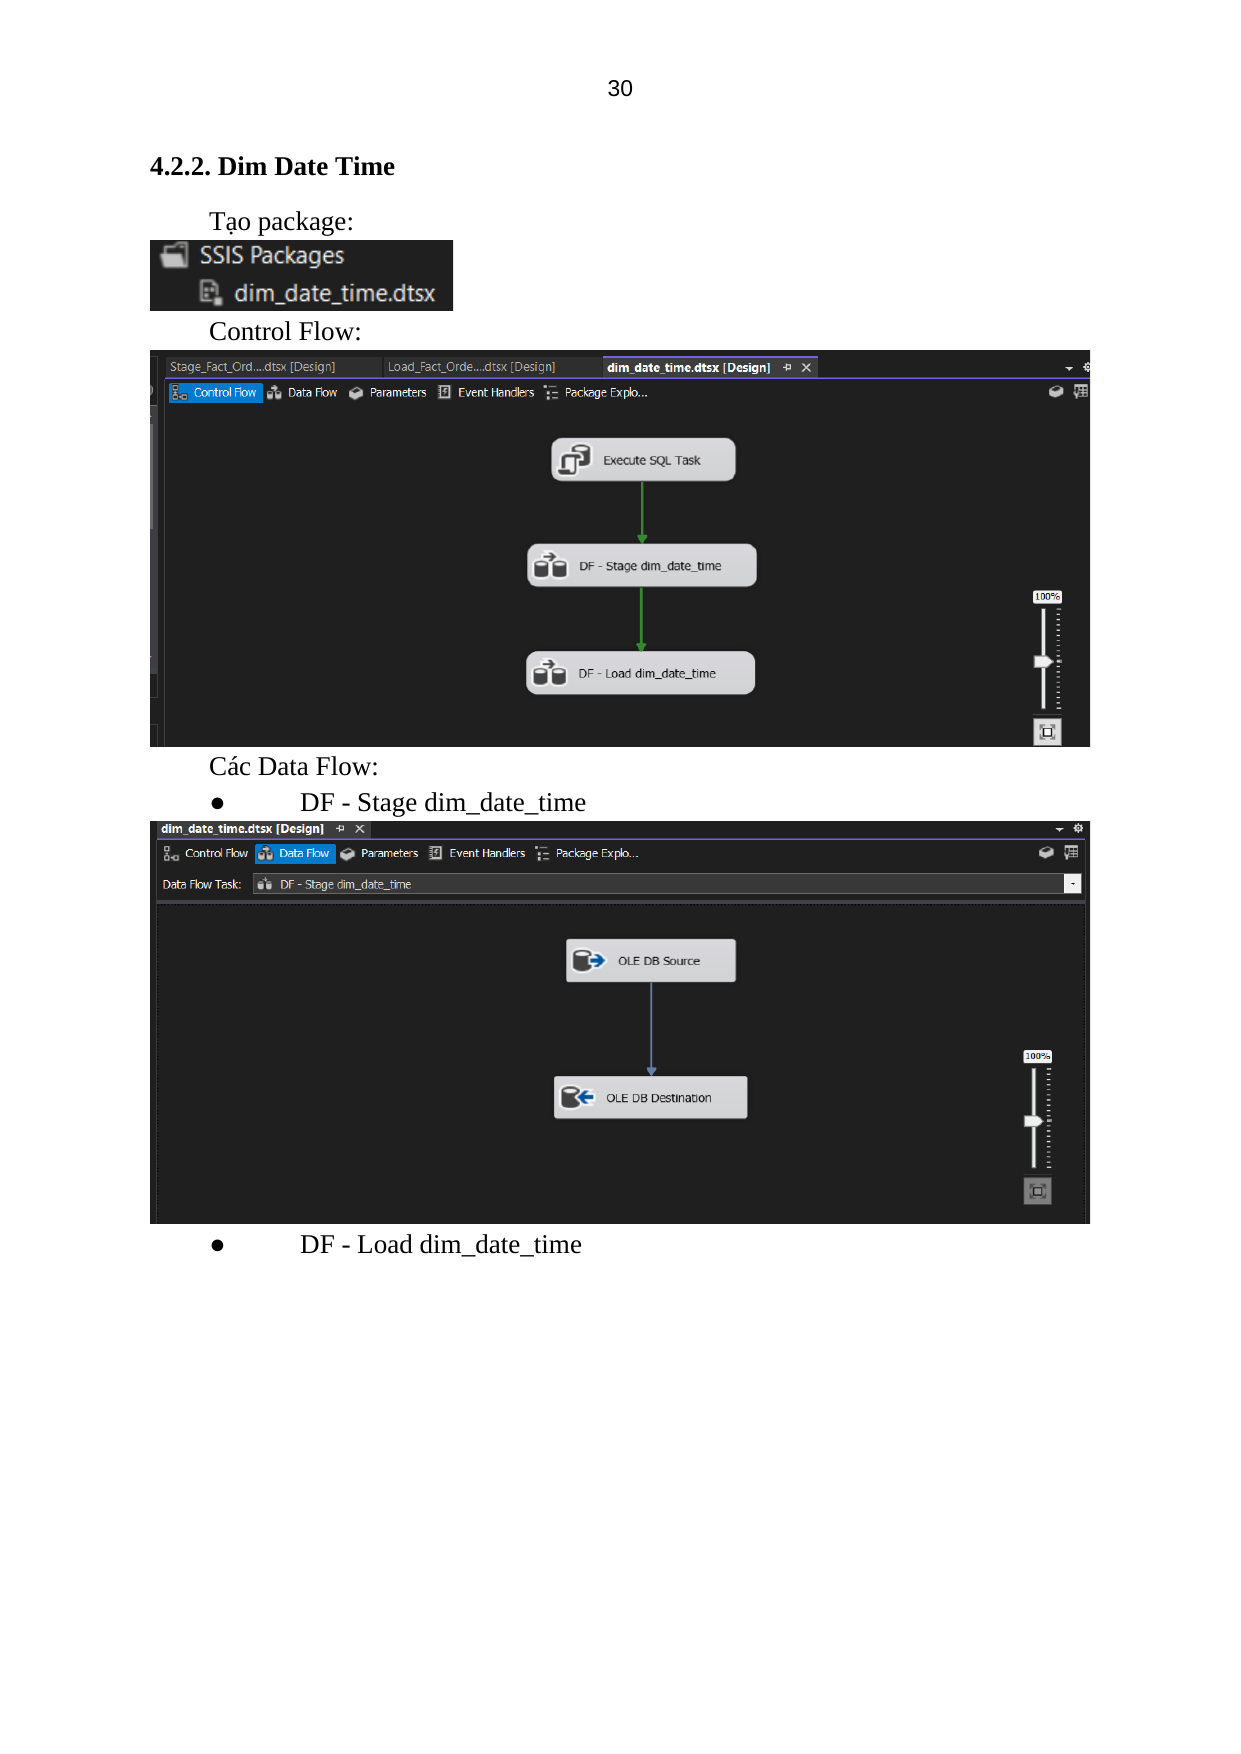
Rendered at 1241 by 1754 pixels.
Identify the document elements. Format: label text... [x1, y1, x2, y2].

text Các Data Flow: [150, 750, 1090, 781]
list DF - Stage dim_date_time [209, 786, 1090, 817]
picture [150, 240, 454, 311]
picture [150, 350, 1091, 747]
picture [150, 821, 1091, 1224]
subtitle 4.2.2. Dim Date Time [150, 150, 1090, 181]
text Tạo package: [150, 205, 1090, 236]
list DF - Load dim_date_time [209, 1228, 1090, 1259]
text Control Flow: [150, 315, 1090, 346]
